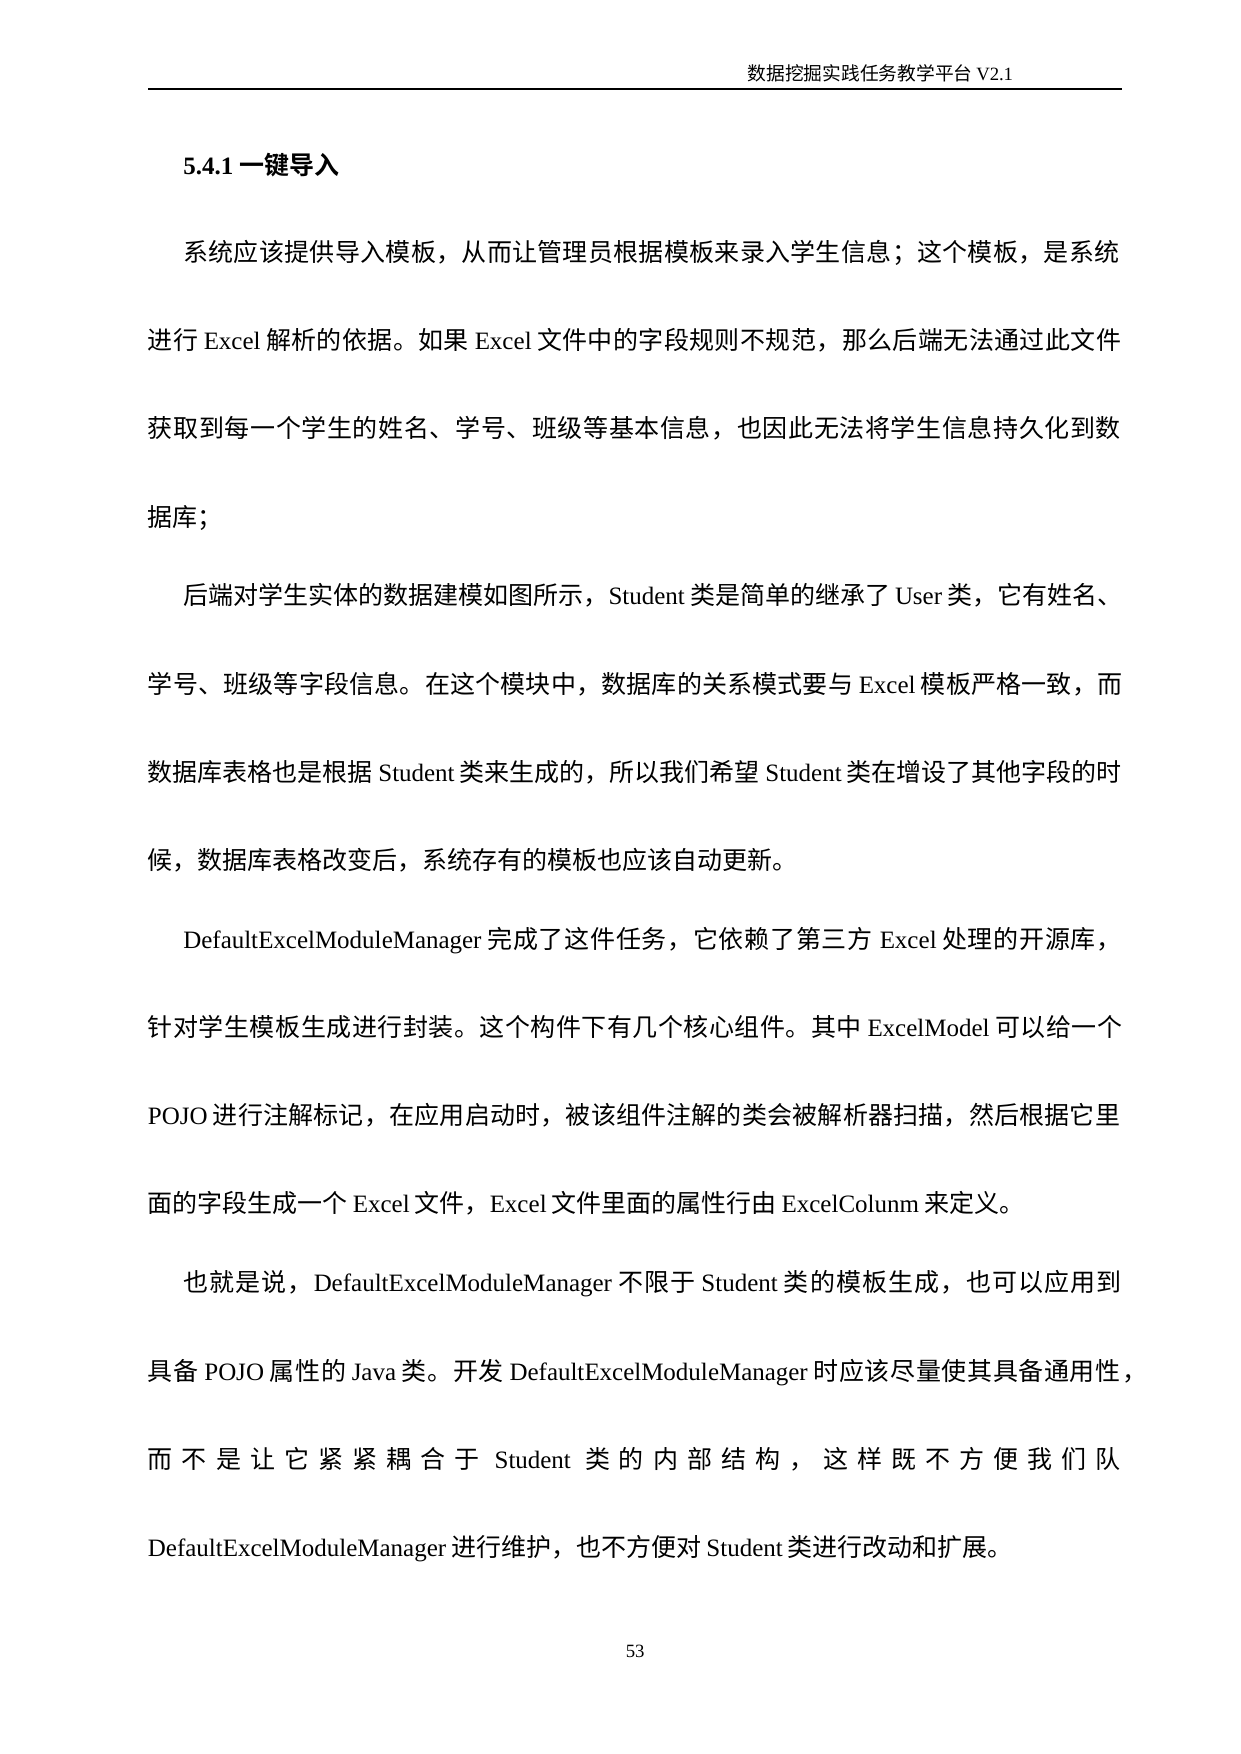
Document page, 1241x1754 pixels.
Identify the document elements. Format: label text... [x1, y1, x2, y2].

text 后端对学生实体的数据建模如图所示，Student类是简单的继承了User类，它有姓名、学号、班级等字段信息。在这个模块中，数据库的关系模式要与Excel模板严格一致，而数据库表格也是根据Student类来生成的，所以我们希望Student类在增设了其他字段的时候，数据库表格改变后，系统存有的模板也应该自动更新。 [148, 560, 1122, 893]
subtitle 一键导入 [183, 130, 1122, 198]
text 也就是说，DefaultExcelModuleManager不限于Student类的模板生成，也可以应用到具备POJO属性的Java类。开发DefaultExcelModuleManager时应该尽量使其具备通用性，而不是让它紧紧耦合于Student类的内部结构，这样既不方便我们队DefaultExcelModuleManager进行维护，也不方便对Student类进行改动和扩展。 [148, 1247, 1122, 1579]
text DefaultExcelModuleManager完成了这件任务，它依赖了第三方Excel处理的开源库，针对学生模板生成进行封装。这个构件下有几个核心组件。其中ExcelModel可以给一个POJO进行注解标记，在应用启动时，被该组件注解的类会被解析器扫描，然后根据它里面的字段生成一个Excel文件，Excel文件里面的属性行由ExcelColunm来定义。 [148, 903, 1122, 1236]
text 系统应该提供导入模板，从而让管理员根据模板来录入学生信息；这个模板，是系统进行Excel解析的依据。如果Excel文件中的字段规则不规范，那么后端无法通过此文件获取到每一个学生的姓名、学号、班级等基本信息，也因此无法将学生信息持久化到数据库； [148, 217, 1122, 549]
